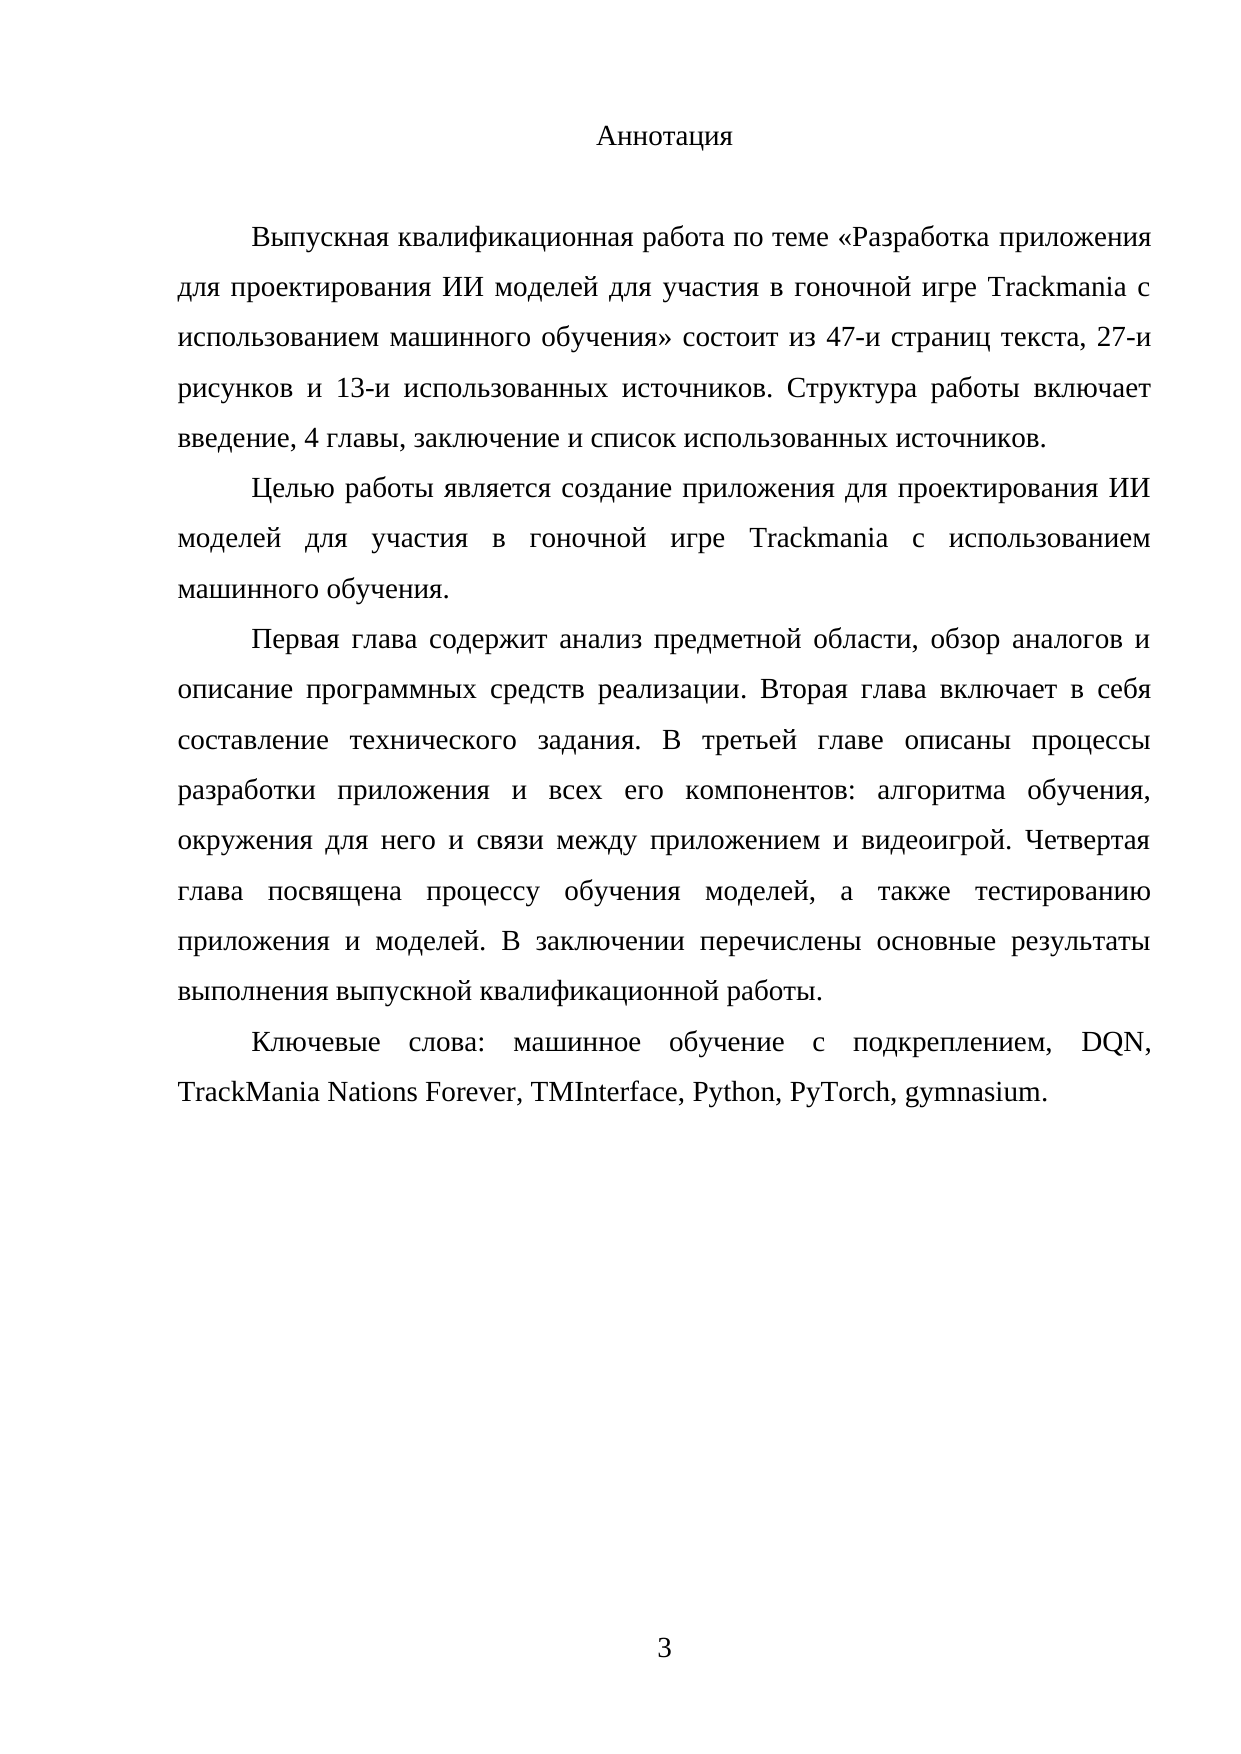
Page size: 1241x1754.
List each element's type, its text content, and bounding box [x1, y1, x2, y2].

text Выпускная квалификационная работа по теме «Разработка приложения для проектирования ИИ моделей для участия в гоночной игре Trackmania с использованием машинного обучения» состоит из 47-и страниц текста, 27-и рисунков и 13-и использованных источников. Структура работы включает введение, 4 главы, заключение и список использованных источников. [177, 219, 1152, 453]
text Целью работы является создание приложения для проектирования ИИ моделей для участия в гоночной игре Trackmania с использованием машинного обучения. [177, 470, 1152, 604]
text Ключевые слова: машинное обучение с подкреплением, DQN, TrackMania Nations Forever, TMInterface, Python, PyTorch, gymnasium. [177, 1024, 1152, 1108]
text Первая глава содержит анализ предметной области, обзор аналогов и описание программных средств реализации. Вторая глава включает в себя составление технического задания. В третьей главе описаны процессы разработки приложения и всех его компонентов: алгоритма обучения, окружения для него и связи между приложением и видеоигрой. Четвертая глава посвящена процессу обучения моделей, а также тестированию приложения и моделей. В заключении перечислены основные результаты выполнения выпускной квалификационной работы. [177, 621, 1152, 1007]
text Аннотация [177, 118, 1152, 152]
